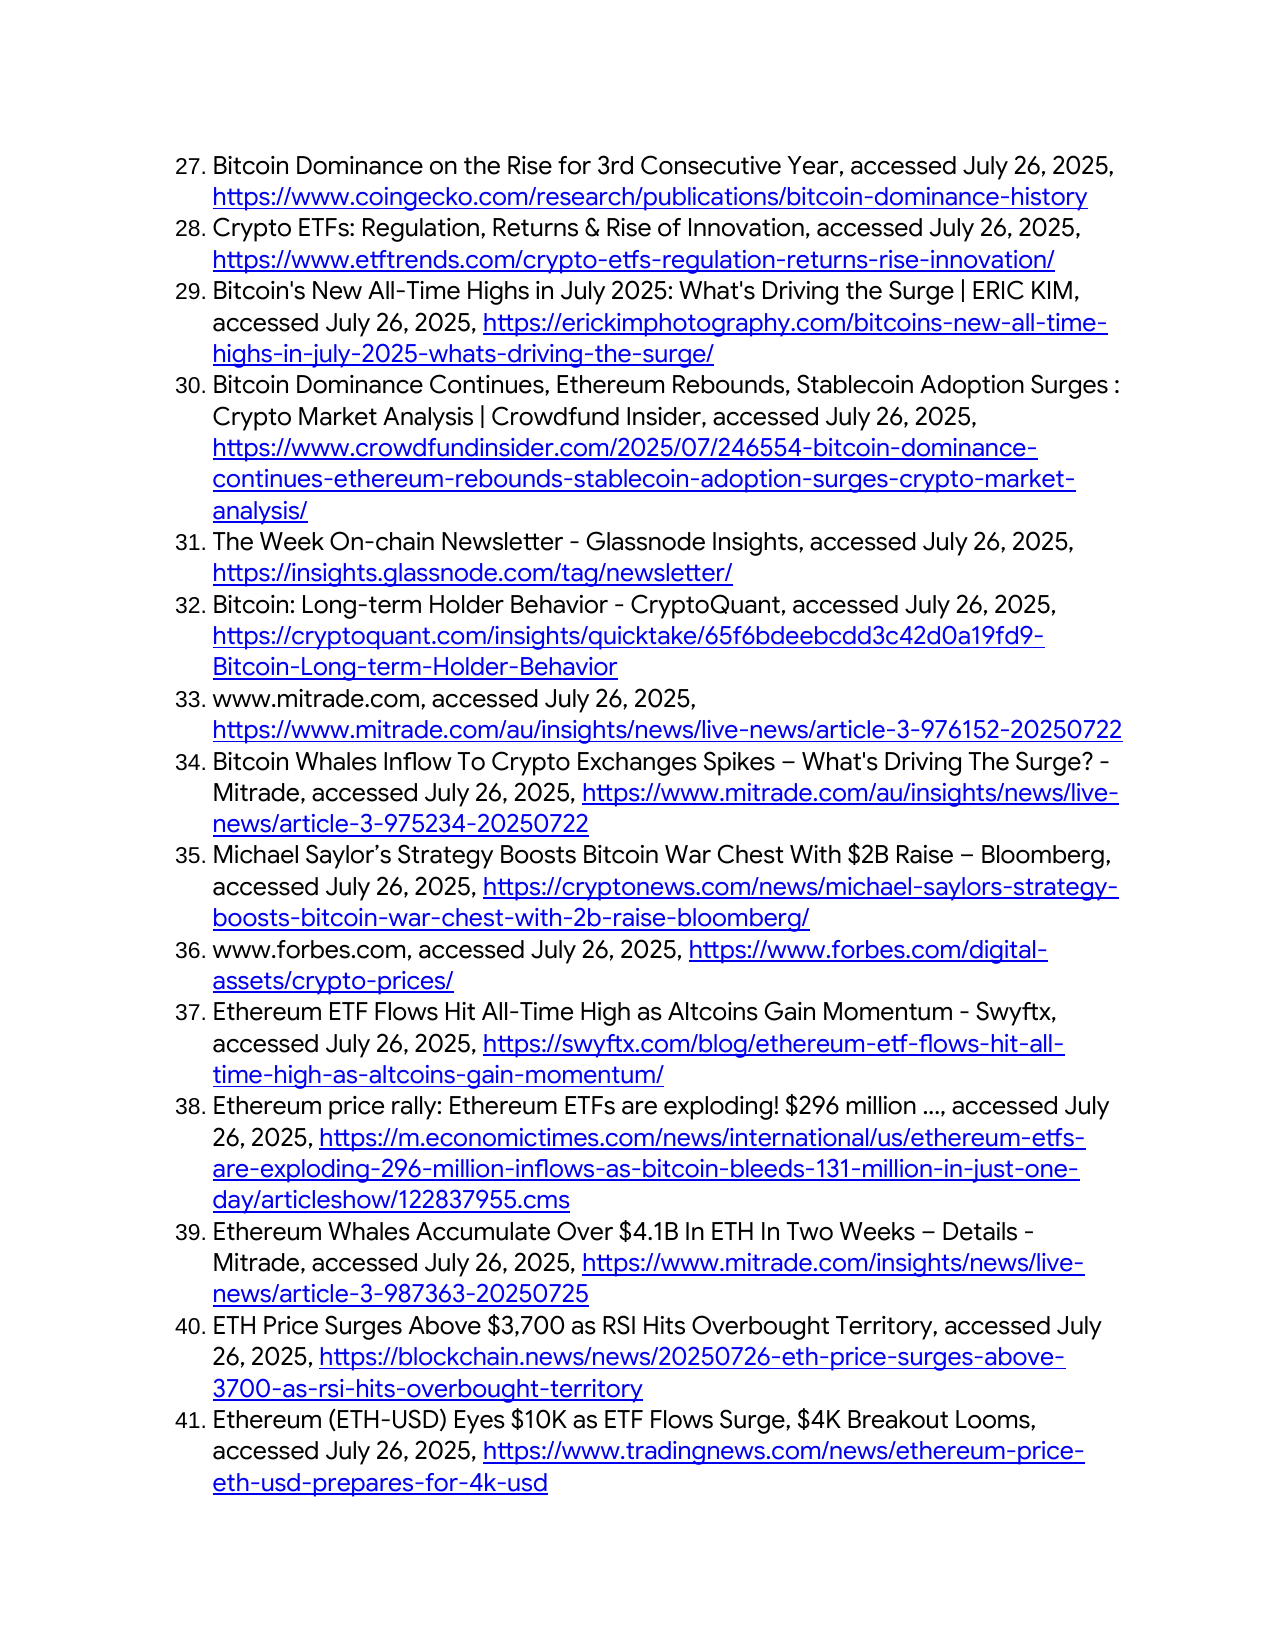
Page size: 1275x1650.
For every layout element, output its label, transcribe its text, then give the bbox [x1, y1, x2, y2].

list Ethereum ETF Flows Hit All-Time High as Altcoins Gain Momentum - Swyftx, accessed July 26, 2025, https://swyftx.com/blog/ethereum-etf-flows-hit-all-time-high-as-altcoins-gain-momentum/ [175, 997, 1125, 1091]
list www.mitrade.com, accessed July 26, 2025, https://www.mitrade.com/au/insights/news/live-news/article-3-976152-20250722 [175, 683, 1125, 746]
list Bitcoin Whales Inflow To Crypto Exchanges Spikes – What's Driving The Surge? - Mitrade, accessed July 26, 2025, https://www.mitrade.com/au/insights/news/live-news/article-3-975234-20250722 [175, 746, 1125, 840]
list Bitcoin's New All-Time Highs in July 2025: What's Driving the Surge | ERIC KIM, accessed July 26, 2025, https://erickimphotography.com/bitcoins-new-all-time-highs-in-july-2025-whats-driving-the-surge/ [175, 275, 1125, 369]
list Michael Saylor’s Strategy Boosts Bitcoin War Chest With $2B Raise – Bloomberg, accessed July 26, 2025, https://cryptonews.com/news/michael-saylors-strategy-boosts-bitcoin-war-chest-with-2b-raise-bloomberg/ [175, 840, 1125, 934]
list Ethereum Whales Accumulate Over $4.1B In ETH In Two Weeks – Details - Mitrade, accessed July 26, 2025, https://www.mitrade.com/insights/news/live-news/article-3-987363-20250725 [175, 1216, 1125, 1310]
list Bitcoin Dominance on the Rise for 3rd Consecutive Year, accessed July 26, 2025, https://www.coingecko.com/research/publications/bitcoin-dominance-history [175, 150, 1125, 213]
list Ethereum price rally: Ethereum ETFs are exploding! $296 million ..., accessed July 26, 2025, https://m.economictimes.com/news/international/us/ethereum-etfs-are-exploding-296-million-inflows-as-bitcoin-bleeds-131-million-in-just-one-day/articleshow/122837955.cms [175, 1091, 1125, 1216]
list Ethereum (ETH-USD) Eyes $10K as ETF Flows Surge, $4K Breakout Looms, accessed July 26, 2025, https://www.tradingnews.com/news/ethereum-price-eth-usd-prepares-for-4k-usd [175, 1404, 1125, 1498]
list ETH Price Surges Above $3,700 as RSI Hits Overbought Territory, accessed July 26, 2025, https://blockchain.news/news/20250726-eth-price-surges-above-3700-as-rsi-hits-overbought-territory [175, 1310, 1125, 1404]
list Bitcoin: Long-term Holder Behavior - CryptoQuant, accessed July 26, 2025, https://cryptoquant.com/insights/quicktake/65f6bdeebcdd3c42d0a19fd9-Bitcoin-Long-term-Holder-Behavior [175, 589, 1125, 683]
list Crypto ETFs: Regulation, Returns & Rise of Innovation, accessed July 26, 2025, https://www.etftrends.com/crypto-etfs-regulation-returns-rise-innovation/ [175, 213, 1125, 275]
list The Week On-chain Newsletter - Glassnode Insights, accessed July 26, 2025, https://insights.glassnode.com/tag/newsletter/ [175, 526, 1125, 589]
list www.forbes.com, accessed July 26, 2025, https://www.forbes.com/digital-assets/crypto-prices/ [175, 934, 1125, 997]
list Bitcoin Dominance Continues, Ethereum Rebounds, Stablecoin Adoption Surges : Crypto Market Analysis | Crowdfund Insider, accessed July 26, 2025, https://www.crowdfundinsider.com/2025/07/246554-bitcoin-dominance-continues-ethereum-rebounds-stablecoin-adoption-surges-crypto-market-analysis/ [175, 369, 1125, 526]
